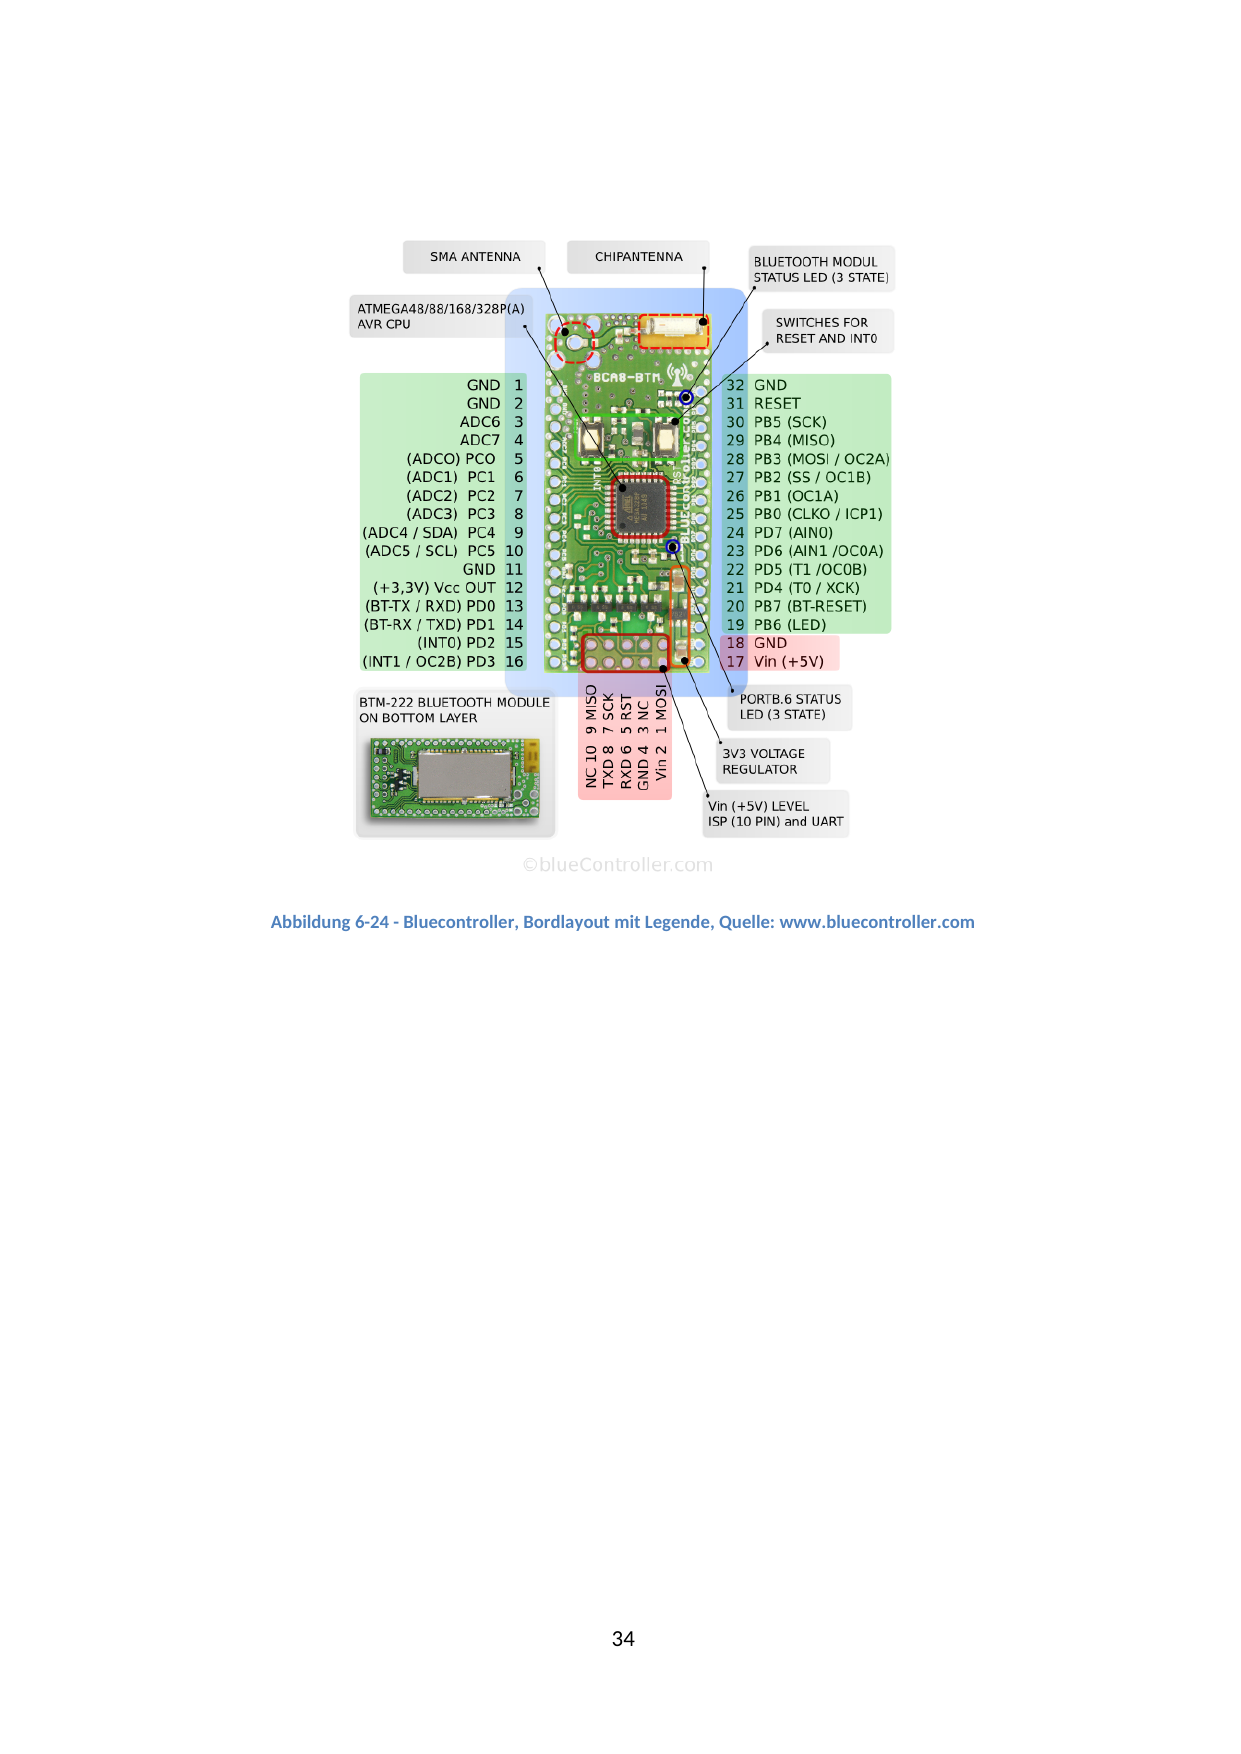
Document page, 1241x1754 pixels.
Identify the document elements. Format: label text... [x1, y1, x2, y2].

picture [346, 147, 900, 885]
